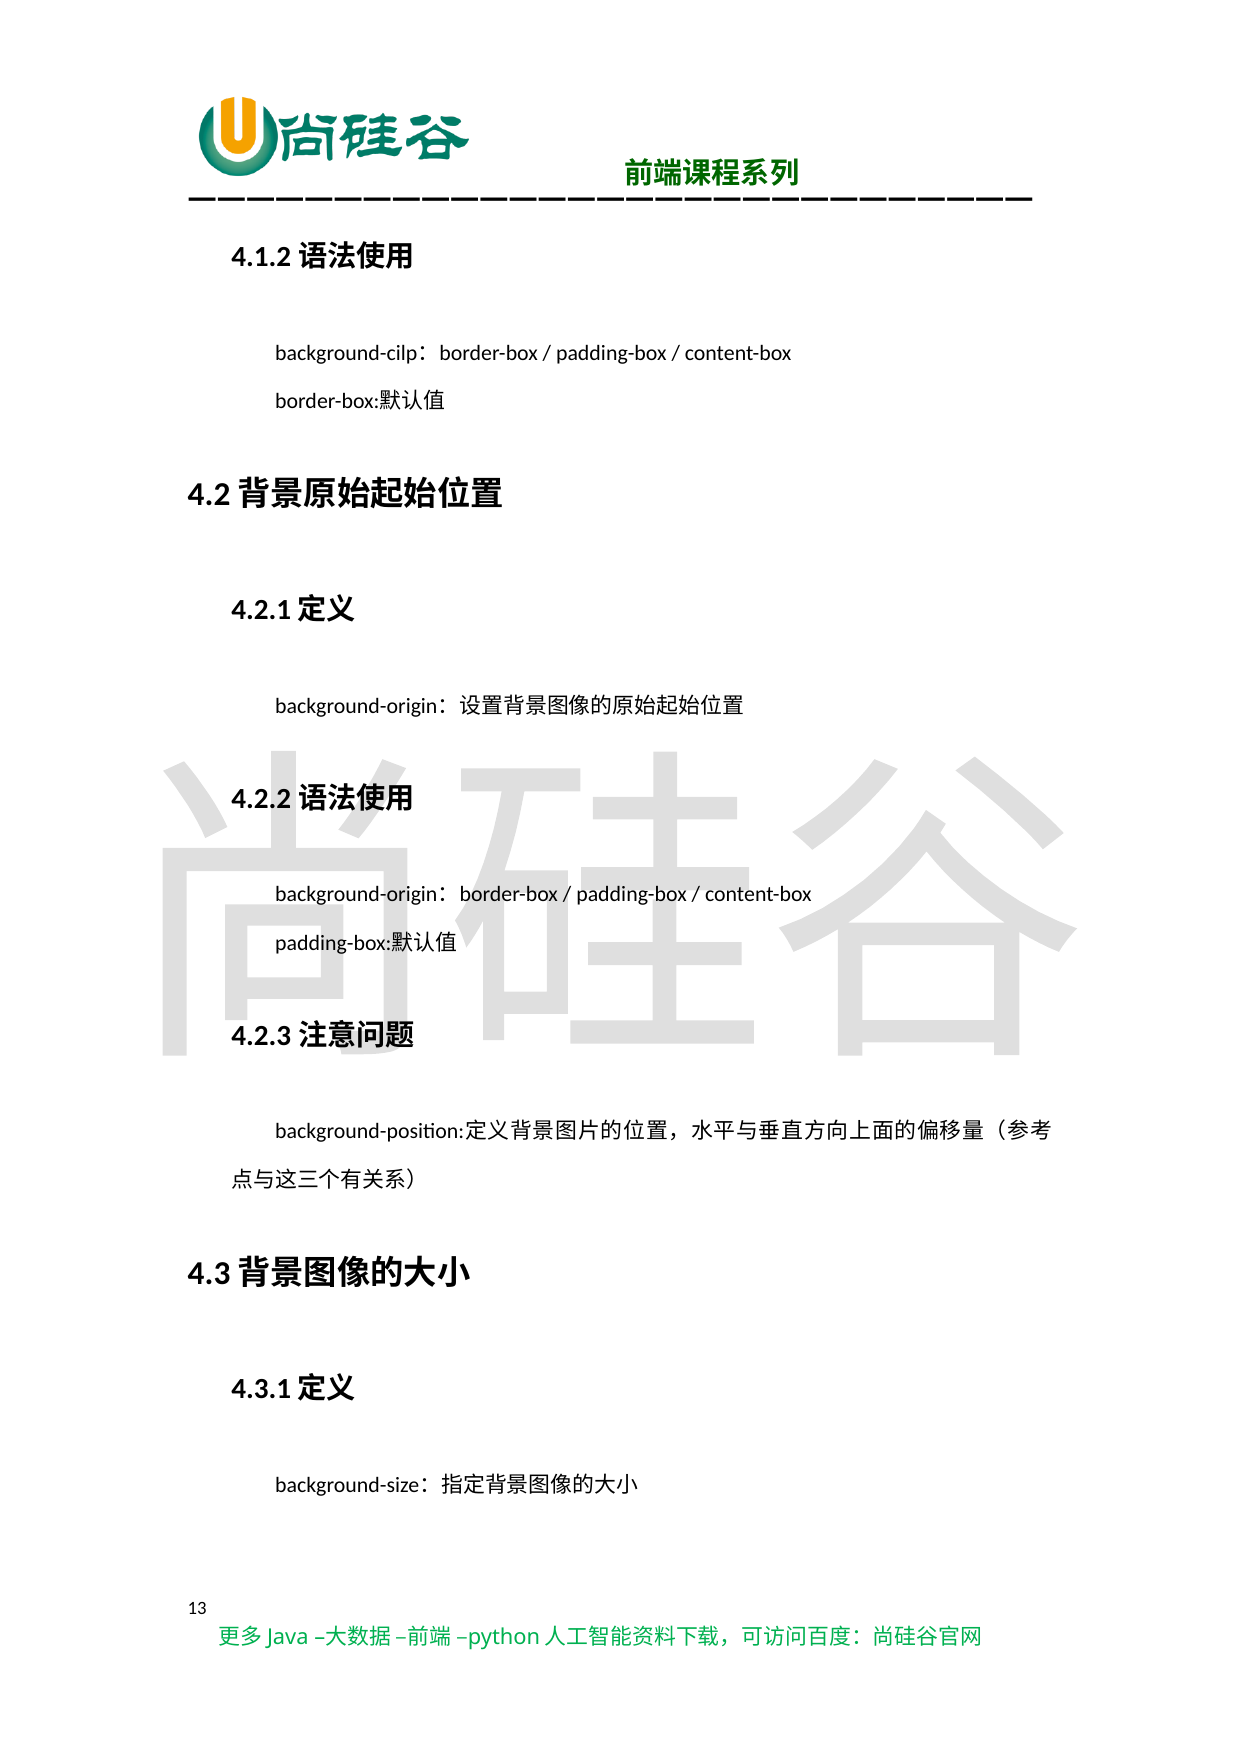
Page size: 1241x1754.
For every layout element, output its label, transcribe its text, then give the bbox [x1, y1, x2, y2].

text padding-box:默认值 [231, 924, 1053, 957]
text background-position:定义背景图片的位置，水平与垂直方向上面的偏移量（参考点与这三个有关系） [231, 1113, 1053, 1194]
subtitle 4.2背景原始起始位置 [187, 458, 1053, 523]
text background-size：指定背景图像的大小 [231, 1467, 1053, 1499]
subtitle 4.2.2 语法使用 [187, 763, 1053, 828]
text border-box:默认值 [231, 383, 1053, 415]
text background-cilp：border-box / padding-box / content-box [231, 334, 1053, 367]
text background-origin：border-box / padding-box / content-box [231, 876, 1053, 908]
subtitle 4.2.3 注意问题 [187, 1000, 1053, 1065]
list background-origin：设置背景图像的原始起始位置 [231, 687, 1053, 720]
picture [187, 88, 476, 184]
subtitle 4.3背景图像的大小 [187, 1237, 1053, 1302]
subtitle 4.2.1定义 [187, 574, 1053, 639]
subtitle 4.3.1定义 [187, 1353, 1053, 1418]
subtitle 4.1.2 语法使用 [187, 221, 1053, 286]
